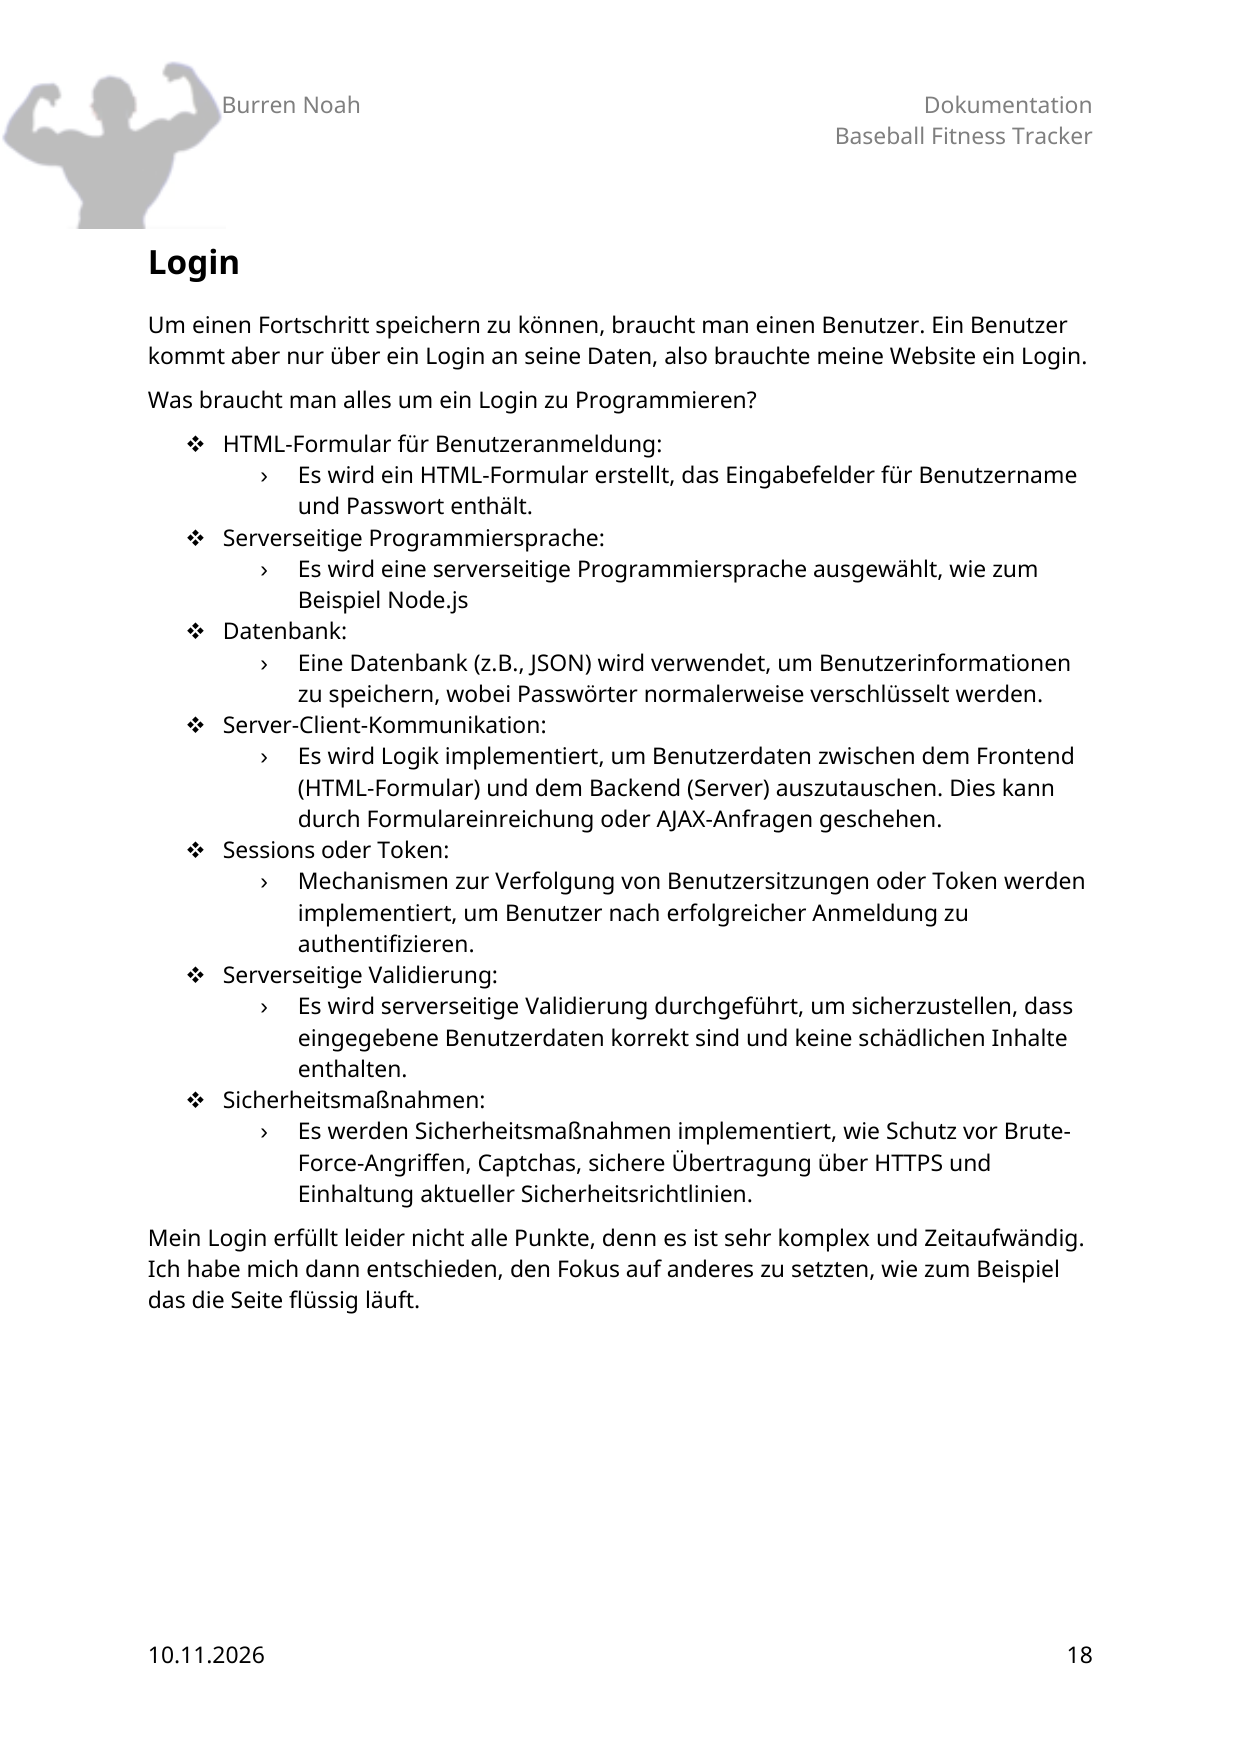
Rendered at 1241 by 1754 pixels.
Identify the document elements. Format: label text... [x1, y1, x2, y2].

list Datenbank: [185, 615, 1093, 646]
list Eine Datenbank (z.B., JSON) wird verwendet, um Benutzerinformationen zu speichern, wobei Passwörter normalerweise verschlüsselt werden. [260, 646, 1093, 709]
text Was braucht man alles um ein Login zu Programmieren? [148, 384, 1093, 415]
list Serverseitige Validierung: [185, 959, 1093, 990]
list Es wird serverseitige Validierung durchgeführt, um sicherzustellen, dass eingegebene Benutzerdaten korrekt sind und keine schädlichen Inhalte enthalten. [260, 990, 1093, 1084]
list Es werden Sicherheitsmaßnahmen implementiert, wie Schutz vor Brute-Force-Angriffen, Captchas, sichere Übertragung über HTTPS und Einhaltung aktueller Sicherheitsrichtlinien. [260, 1115, 1093, 1209]
list Es wird ein HTML-Formular erstellt, das Eingabefelder für Benutzername und Passwort enthält. [260, 459, 1093, 521]
list Es wird eine serverseitige Programmiersprache ausgewählt, wie zum Beispiel Node.js [260, 553, 1093, 615]
list Server-Client-Kommunikation: [185, 709, 1093, 740]
list Es wird Logik implementiert, um Benutzerdaten zwischen dem Frontend (HTML-Formular) und dem Backend (Server) auszutauschen. Dies kann durch Formulareinreichung oder AJAX-Anfragen geschehen. [260, 740, 1093, 834]
text Mein Login erfüllt leider nicht alle Punkte, denn es ist sehr komplex und Zeitaufwändig. Ich habe mich dann entschieden, den Fokus auf anderes zu setzten, wie zum Beispiel das die Seite flüssig läuft. [148, 1221, 1093, 1315]
list HTML-Formular für Benutzeranmeldung: [185, 428, 1093, 459]
subtitle Login [148, 238, 1093, 284]
list Mechanismen zur Verfolgung von Benutzersitzungen oder Token werden implementiert, um Benutzer nach erfolgreicher Anmeldung zu authentifizieren. [260, 865, 1093, 959]
text Um einen Fortschritt speichern zu können, braucht man einen Benutzer. Ein Benutzer kommt aber nur über ein Login an seine Daten, also brauchte meine Website ein Login. [148, 309, 1093, 371]
list Sicherheitsmaßnahmen: [185, 1084, 1093, 1115]
list Sessions oder Token: [185, 834, 1093, 865]
list Serverseitige Programmiersprache: [185, 521, 1093, 553]
